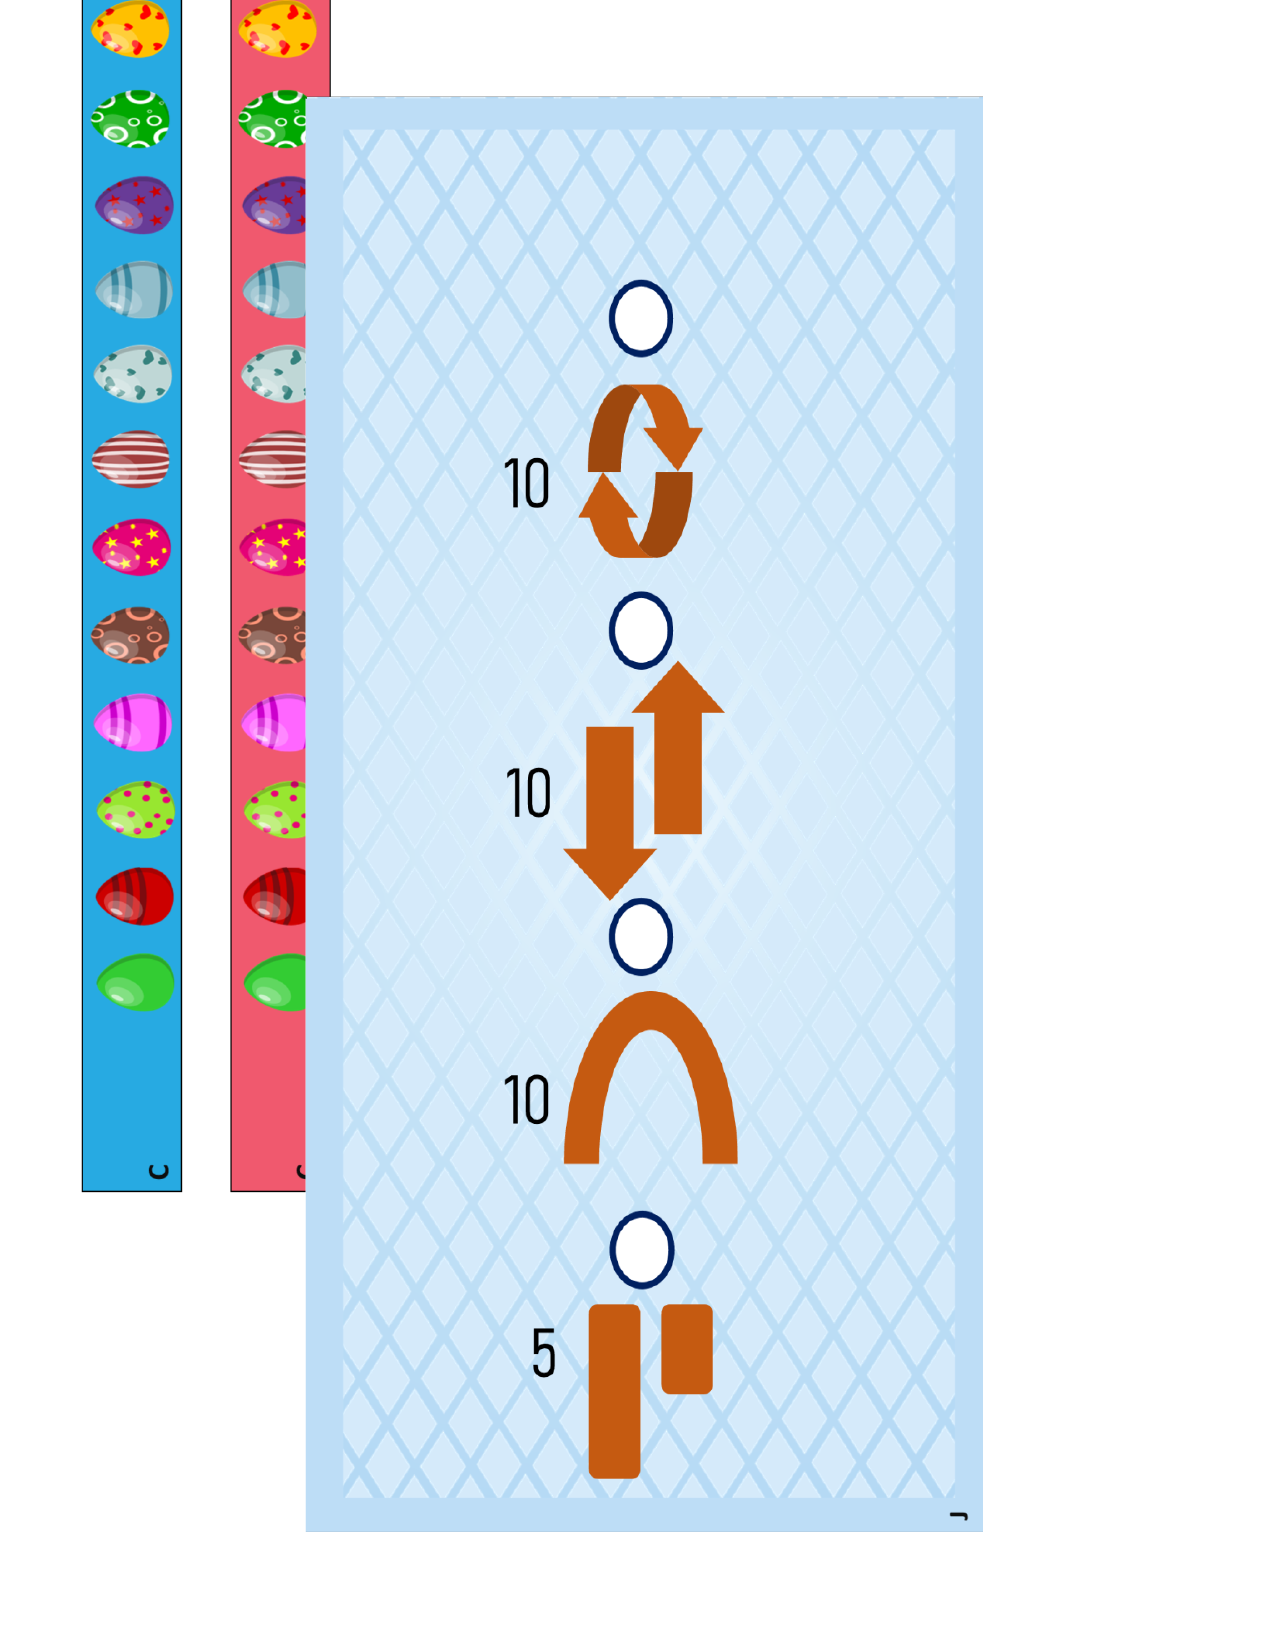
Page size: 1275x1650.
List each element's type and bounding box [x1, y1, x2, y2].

picture [306, 78, 991, 1538]
picture [82, 0, 342, 1197]
